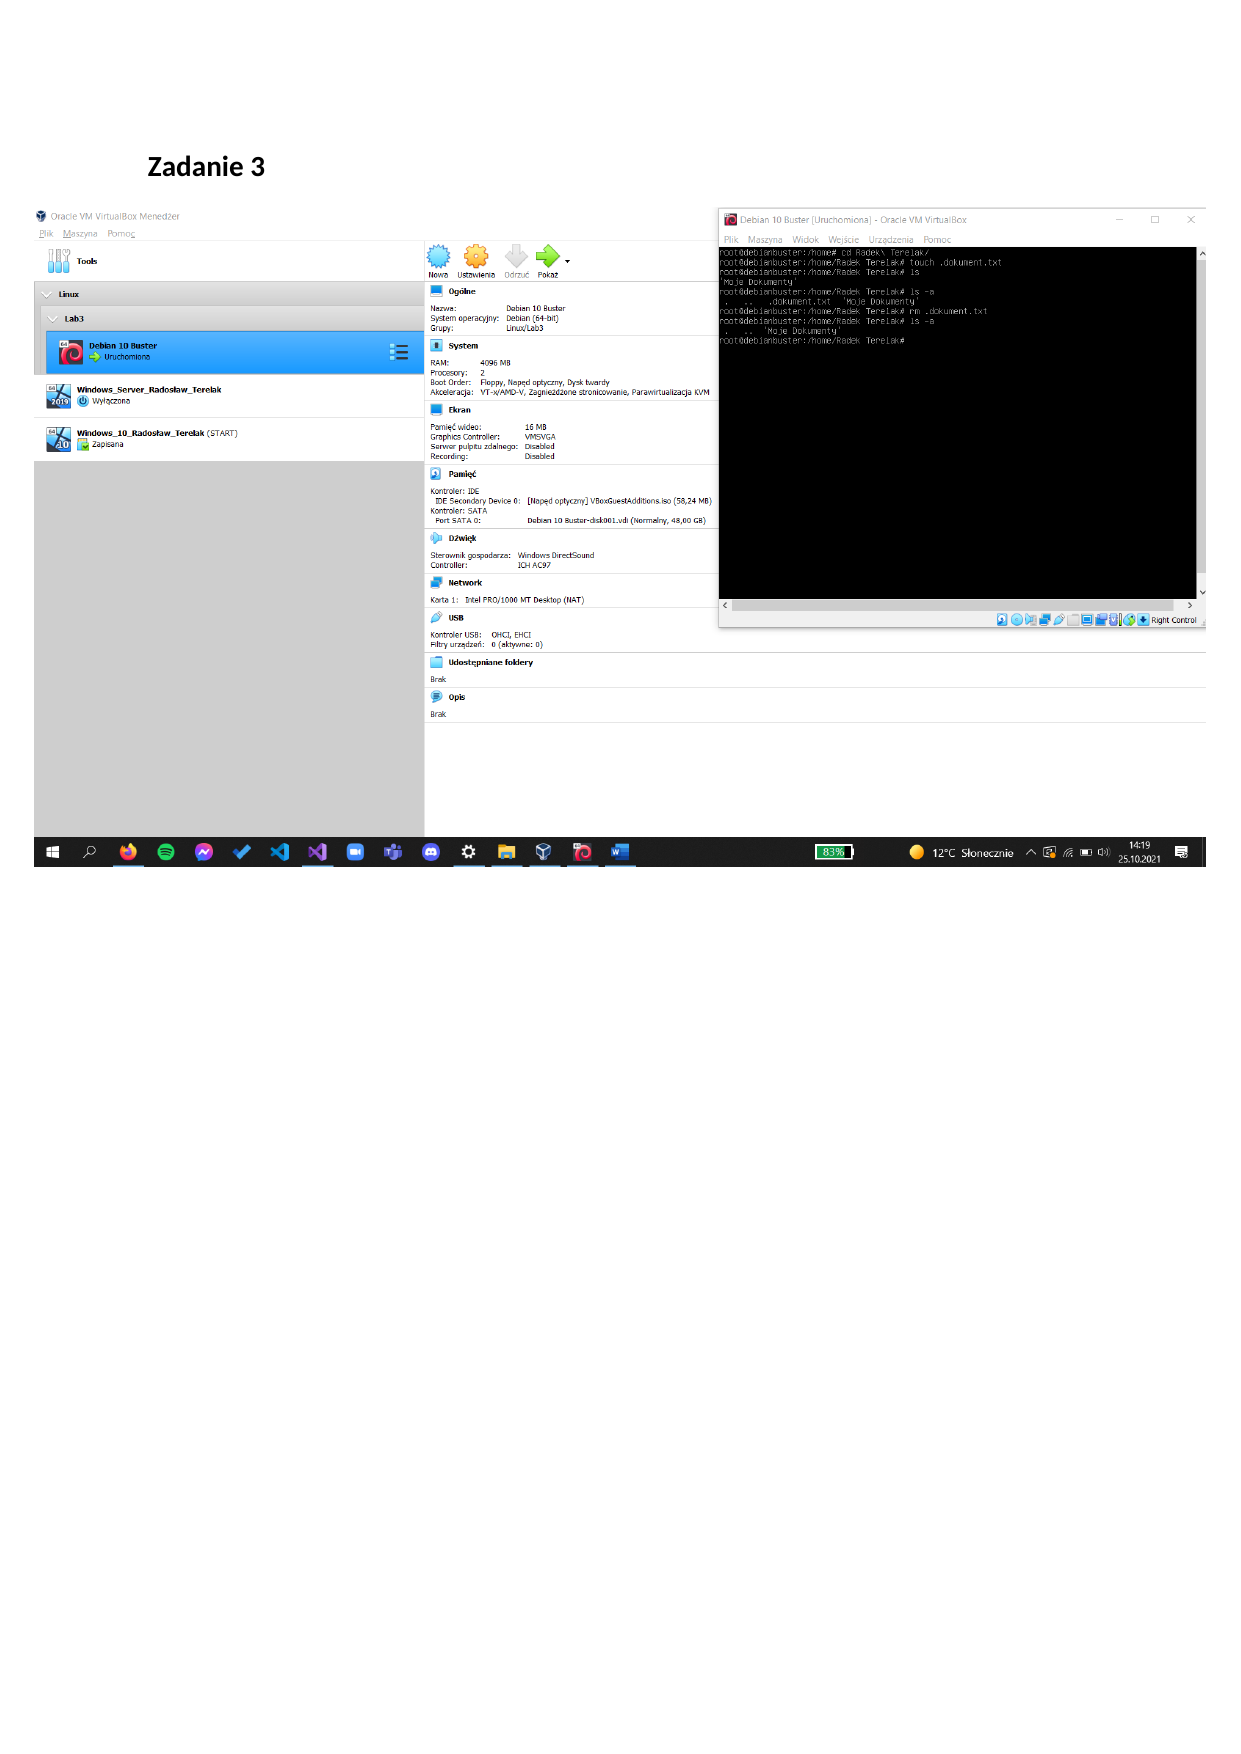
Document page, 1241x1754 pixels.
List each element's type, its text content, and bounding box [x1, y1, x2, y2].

picture [34, 207, 1206, 867]
text Zadanie 3 [148, 148, 1093, 183]
